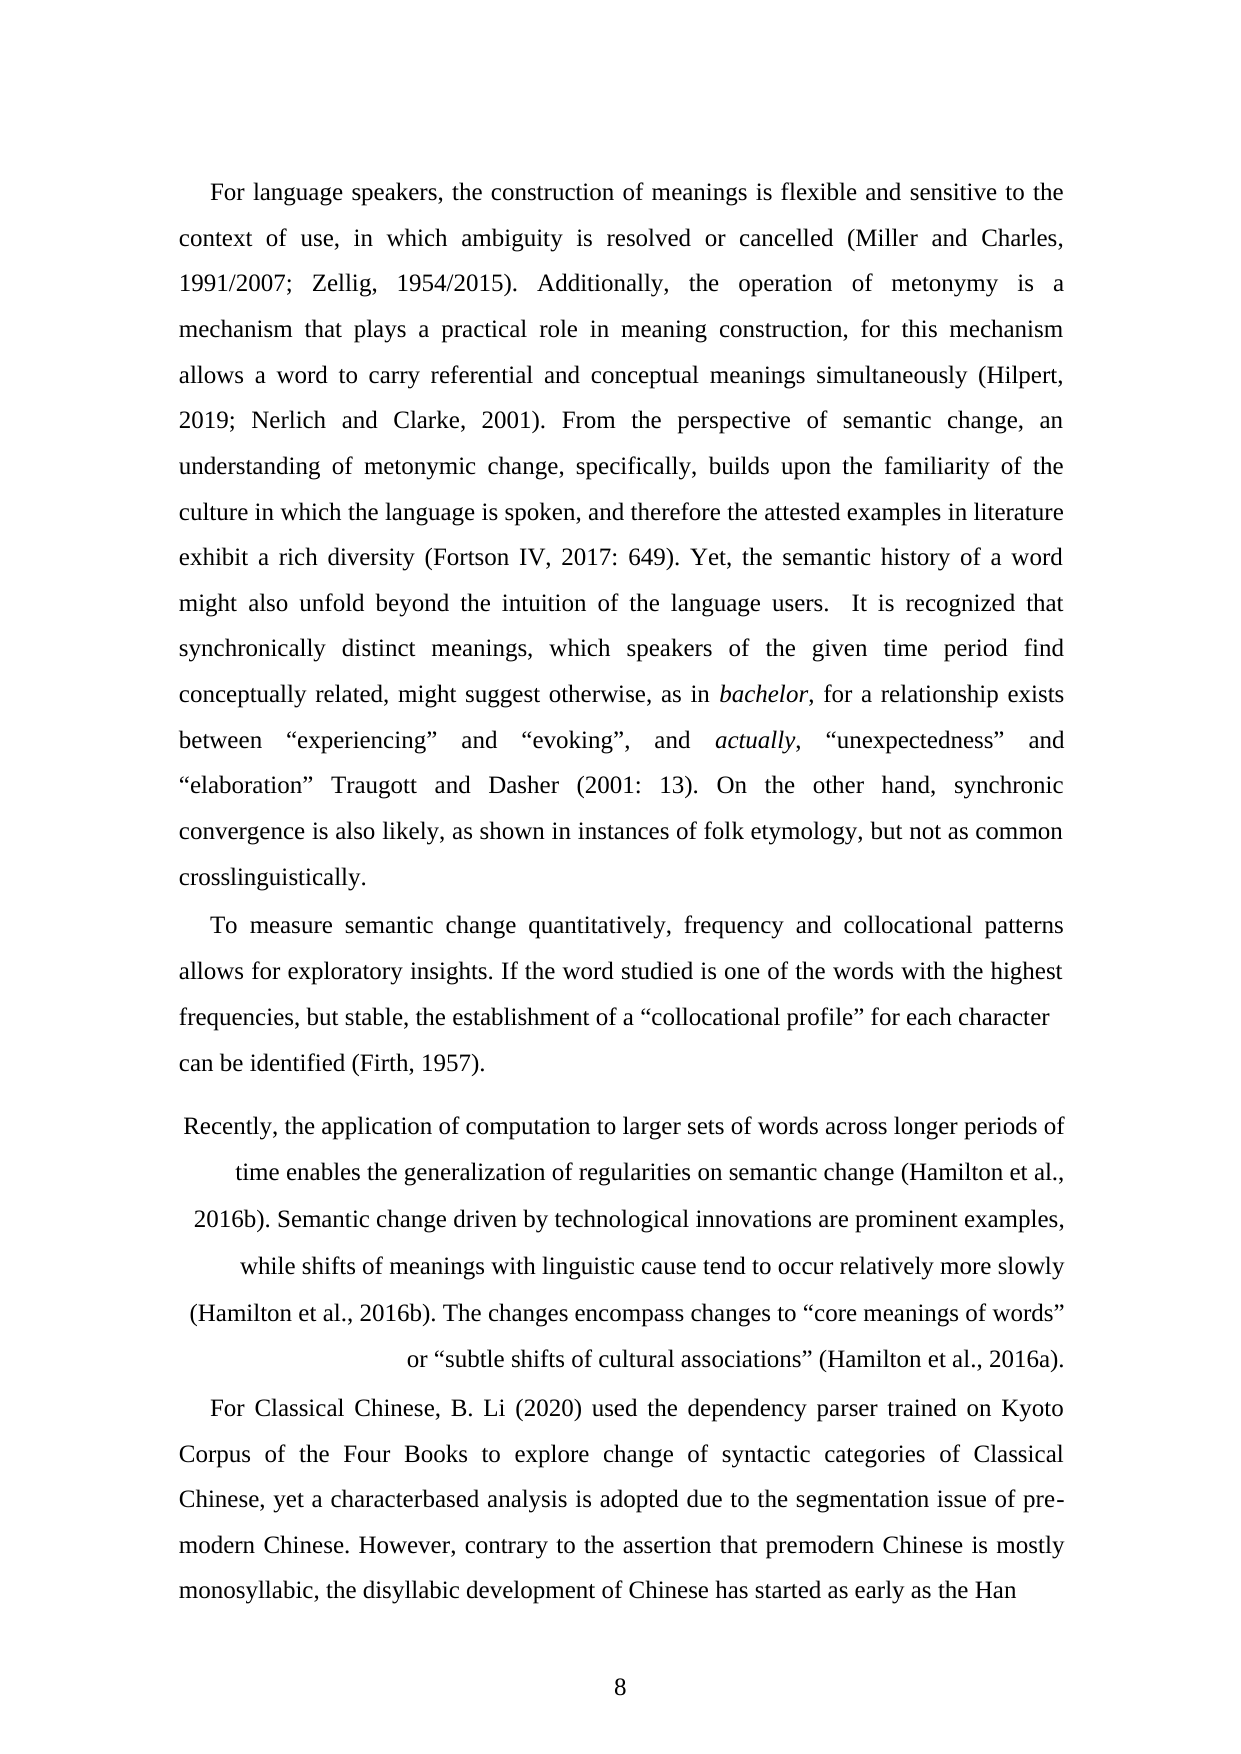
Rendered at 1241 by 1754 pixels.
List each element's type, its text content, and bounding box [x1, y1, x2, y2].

text For Classical Chinese, B. Li (2020) used the dependency parser trained on Kyoto Corpus of the Four Books to explore change of syntactic categories of Classical Chinese, yet a character­based analysis is adopted due to the segmentation issue of pre­modern Chinese. However, contrary to the assertion that pre­modern Chinese is mostly monosyllabic, the disyllabic development of Chinese has started as early as the Han [179, 1393, 1064, 1604]
text For language speakers, the construction of meanings is flexible and sensitive to the context of use, in which ambiguity is resolved or cancelled (Miller and Charles, 1991/2007; Zellig, 1954/2015). Additionally, the operation of metonymy is a mechanism that plays a practical role in meaning construction, for this mechanism allows a word to carry referential and conceptual meanings simultaneously (Hilpert, 2019; Nerlich and Clarke, 2001). From the perspective of semantic change, an understanding of metonymic change, specifically, builds upon the familiarity of the culture in which the language is spoken, and therefore the attested examples in literature exhibit a rich diversity (Fortson IV, 2017: 649). Yet, the semantic history of a word might also unfold beyond the intuition of the language users. It is recognized that synchronically distinct meanings, which speakers of the given time period find conceptually related, might suggest otherwise, as in bachelor, for a relationship exists between “experiencing” and “evoking”, and actually, “unexpectedness” and “elaboration” Traugott and Dasher (2001: 13). On the other hand, synchronic convergence is also likely, as shown in instances of folk etymology, but not as common cross­linguistically. [179, 177, 1064, 890]
text To measure semantic change quantitatively, frequency and collocational patterns allows for exploratory insights. If the word studied is one of the words with the highest frequencies, but stable, the establishment of a “collocational profile” for each character [179, 911, 1064, 1031]
text Recently, the application of computation to larger sets of words across longer periods of time enables the generalization of regularities on semantic change (Hamilton et al., 2016b). Semantic change driven by technological innovations are prominent examples, while shifts of meanings with linguistic cause tend to occur relatively more slowly (Hamilton et al., 2016b). The changes encompass changes to “core meanings of words” or “subtle shifts of cultural associations” (Hamilton et al., 2016a). [177, 1111, 1064, 1373]
text can be identified (Firth, 1957). [179, 1048, 1064, 1077]
